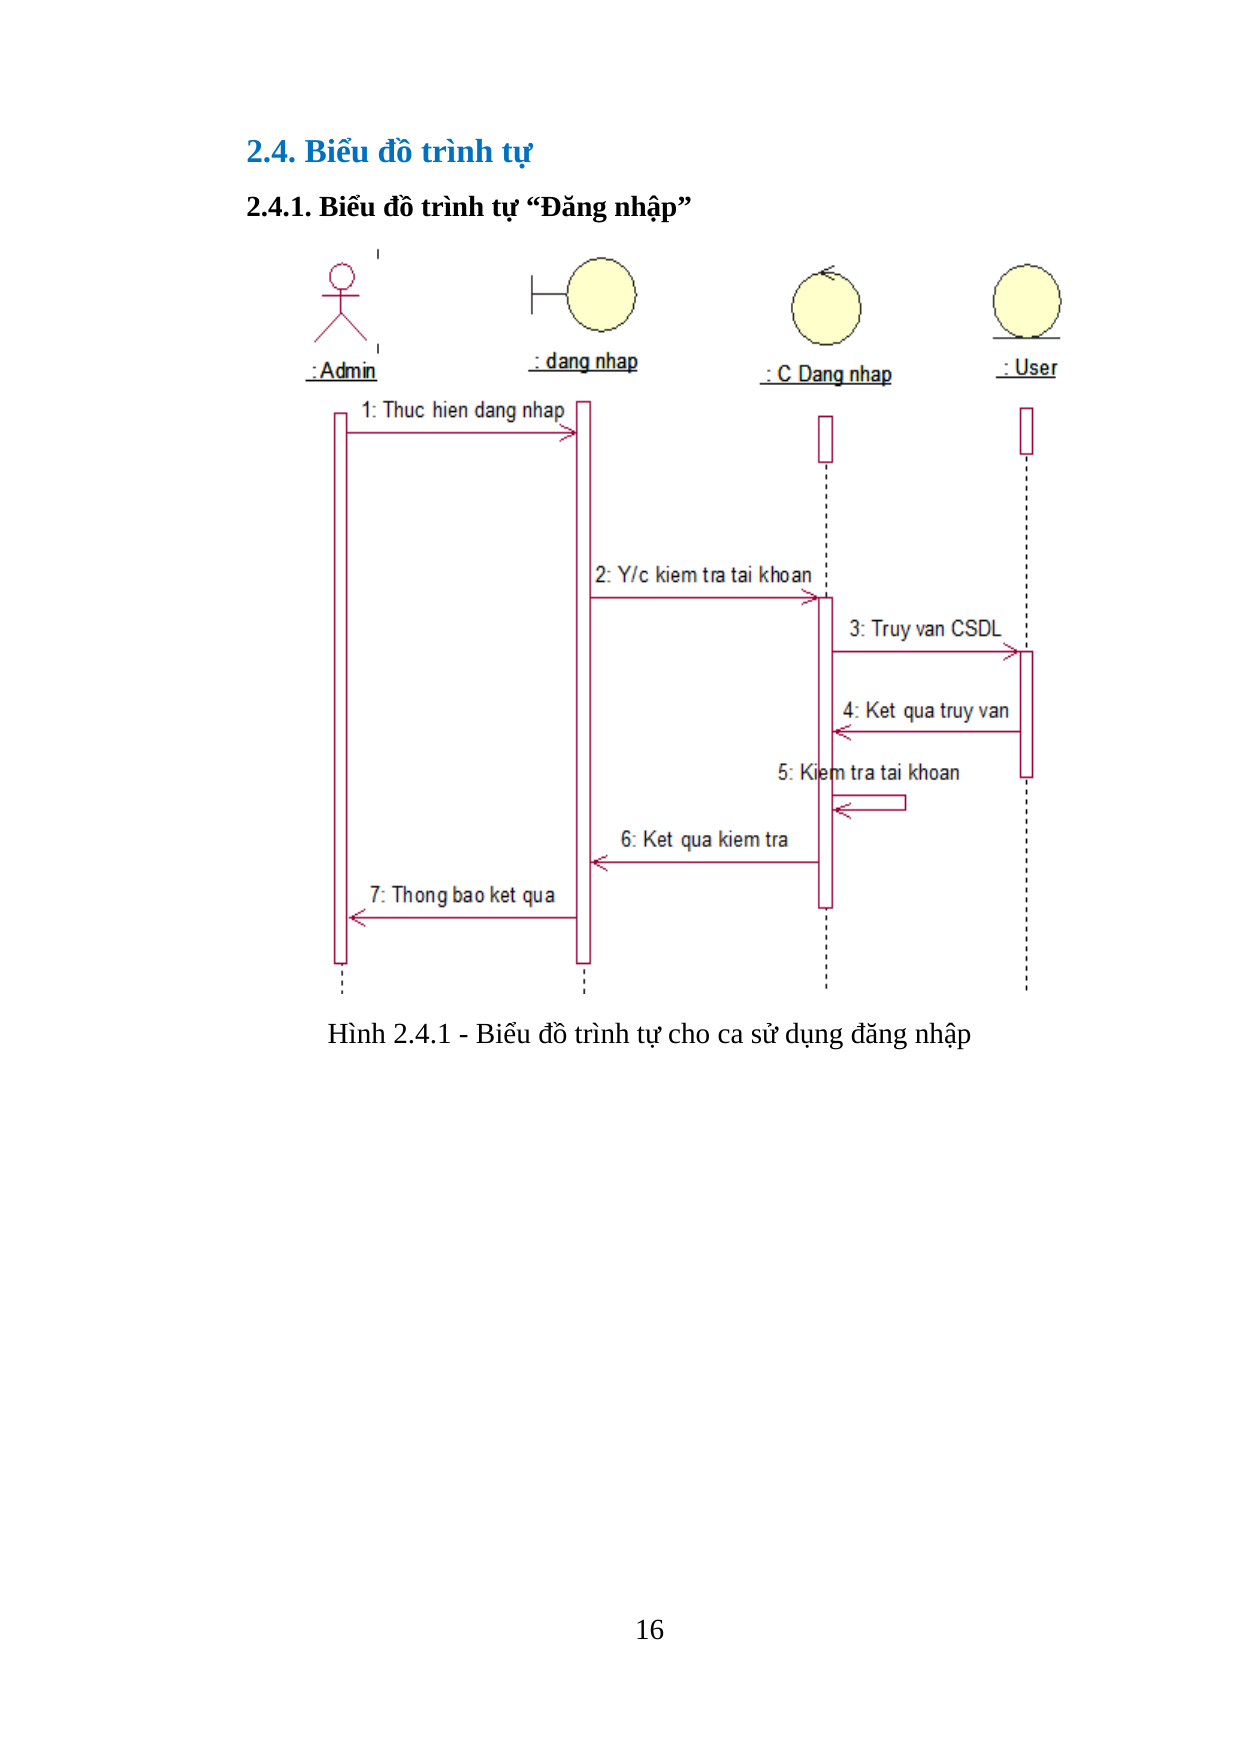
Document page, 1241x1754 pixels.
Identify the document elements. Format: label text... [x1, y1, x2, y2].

picture [246, 239, 1171, 994]
subtitle 2.4.1. Biểu đồ trình tự “Đăng nhập” [187, 189, 1053, 222]
subtitle 2.4. Biểu đồ trình tự [187, 131, 1053, 169]
text Hình 2.4.1 - Biểu đồ trình tự cho ca sử dụng đăng nhập [187, 1016, 1053, 1050]
